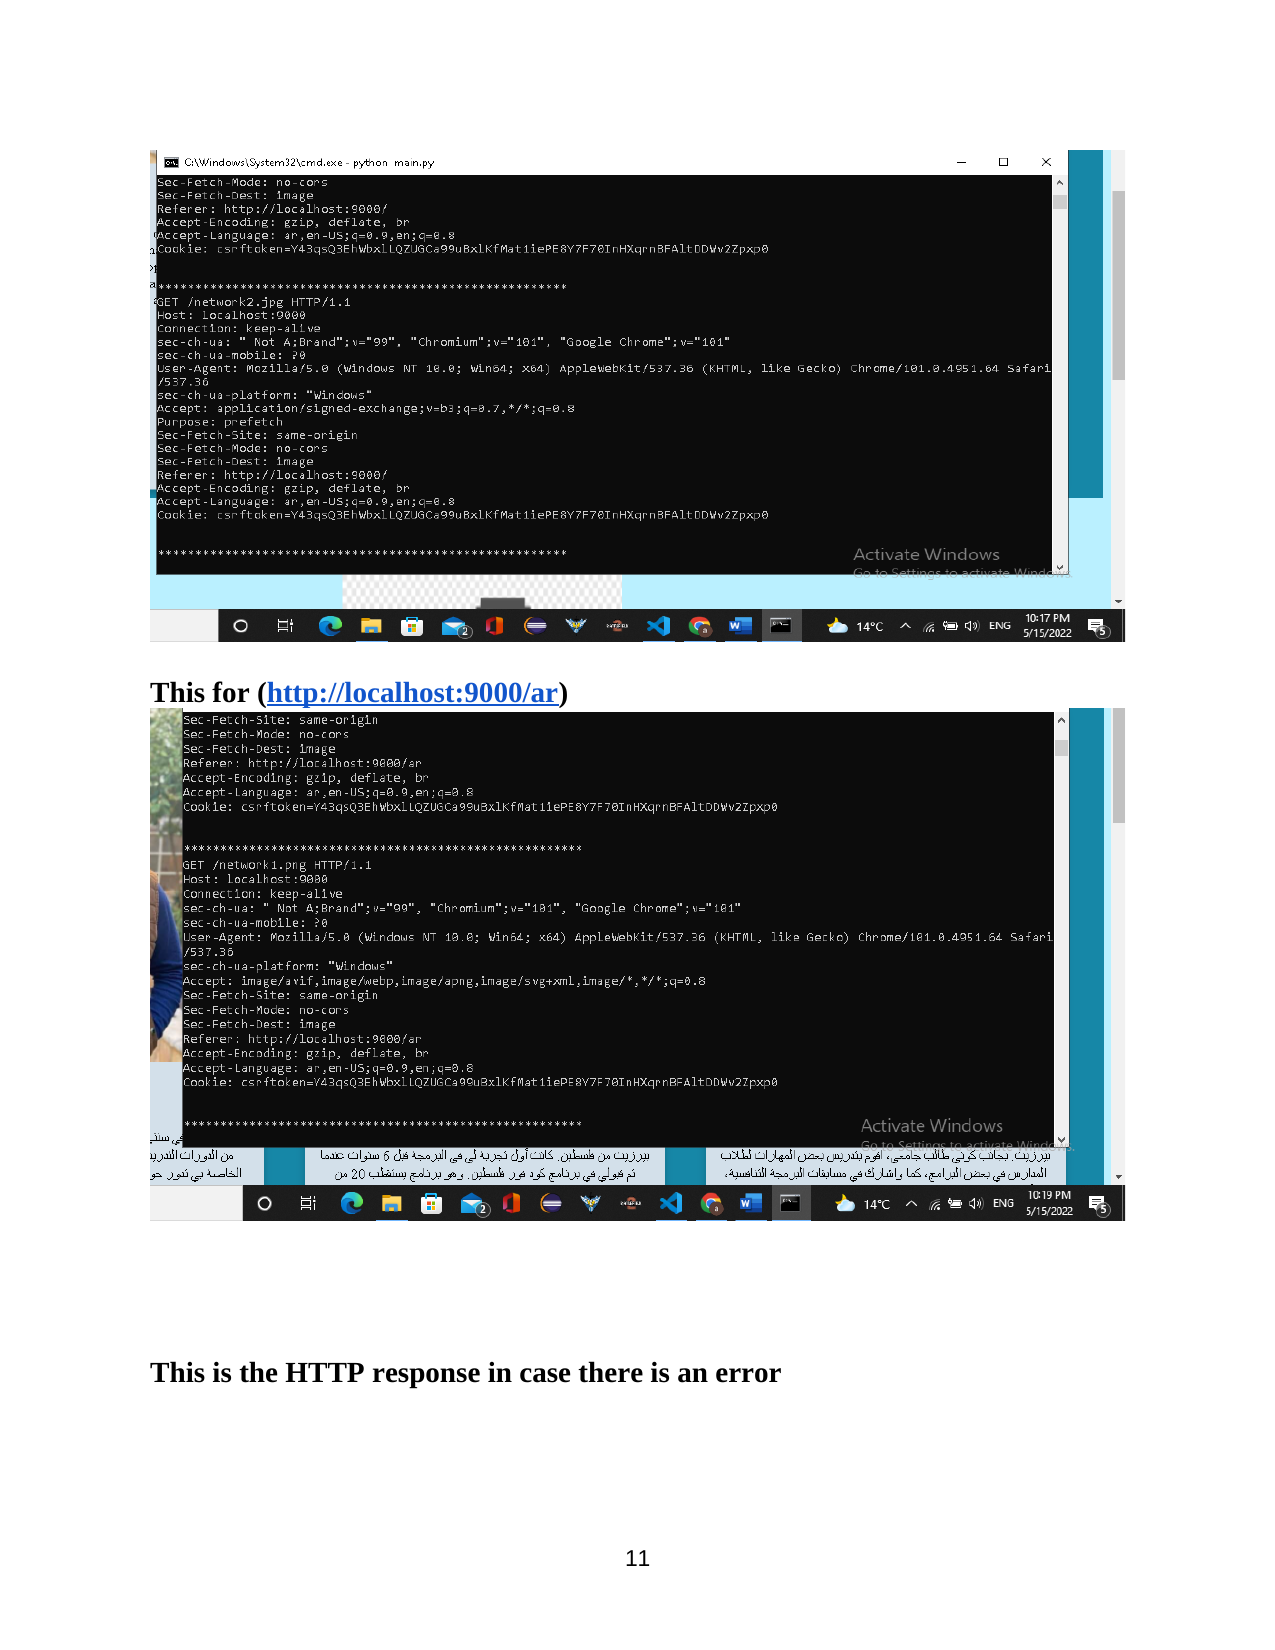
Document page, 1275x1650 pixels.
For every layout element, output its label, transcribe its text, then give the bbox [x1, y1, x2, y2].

picture [150, 708, 1125, 1221]
picture [150, 150, 1125, 642]
text This is the HTTP response in case there is an error [150, 1355, 1095, 1389]
text This for (http://localhost:9000/ar) [150, 675, 1095, 708]
